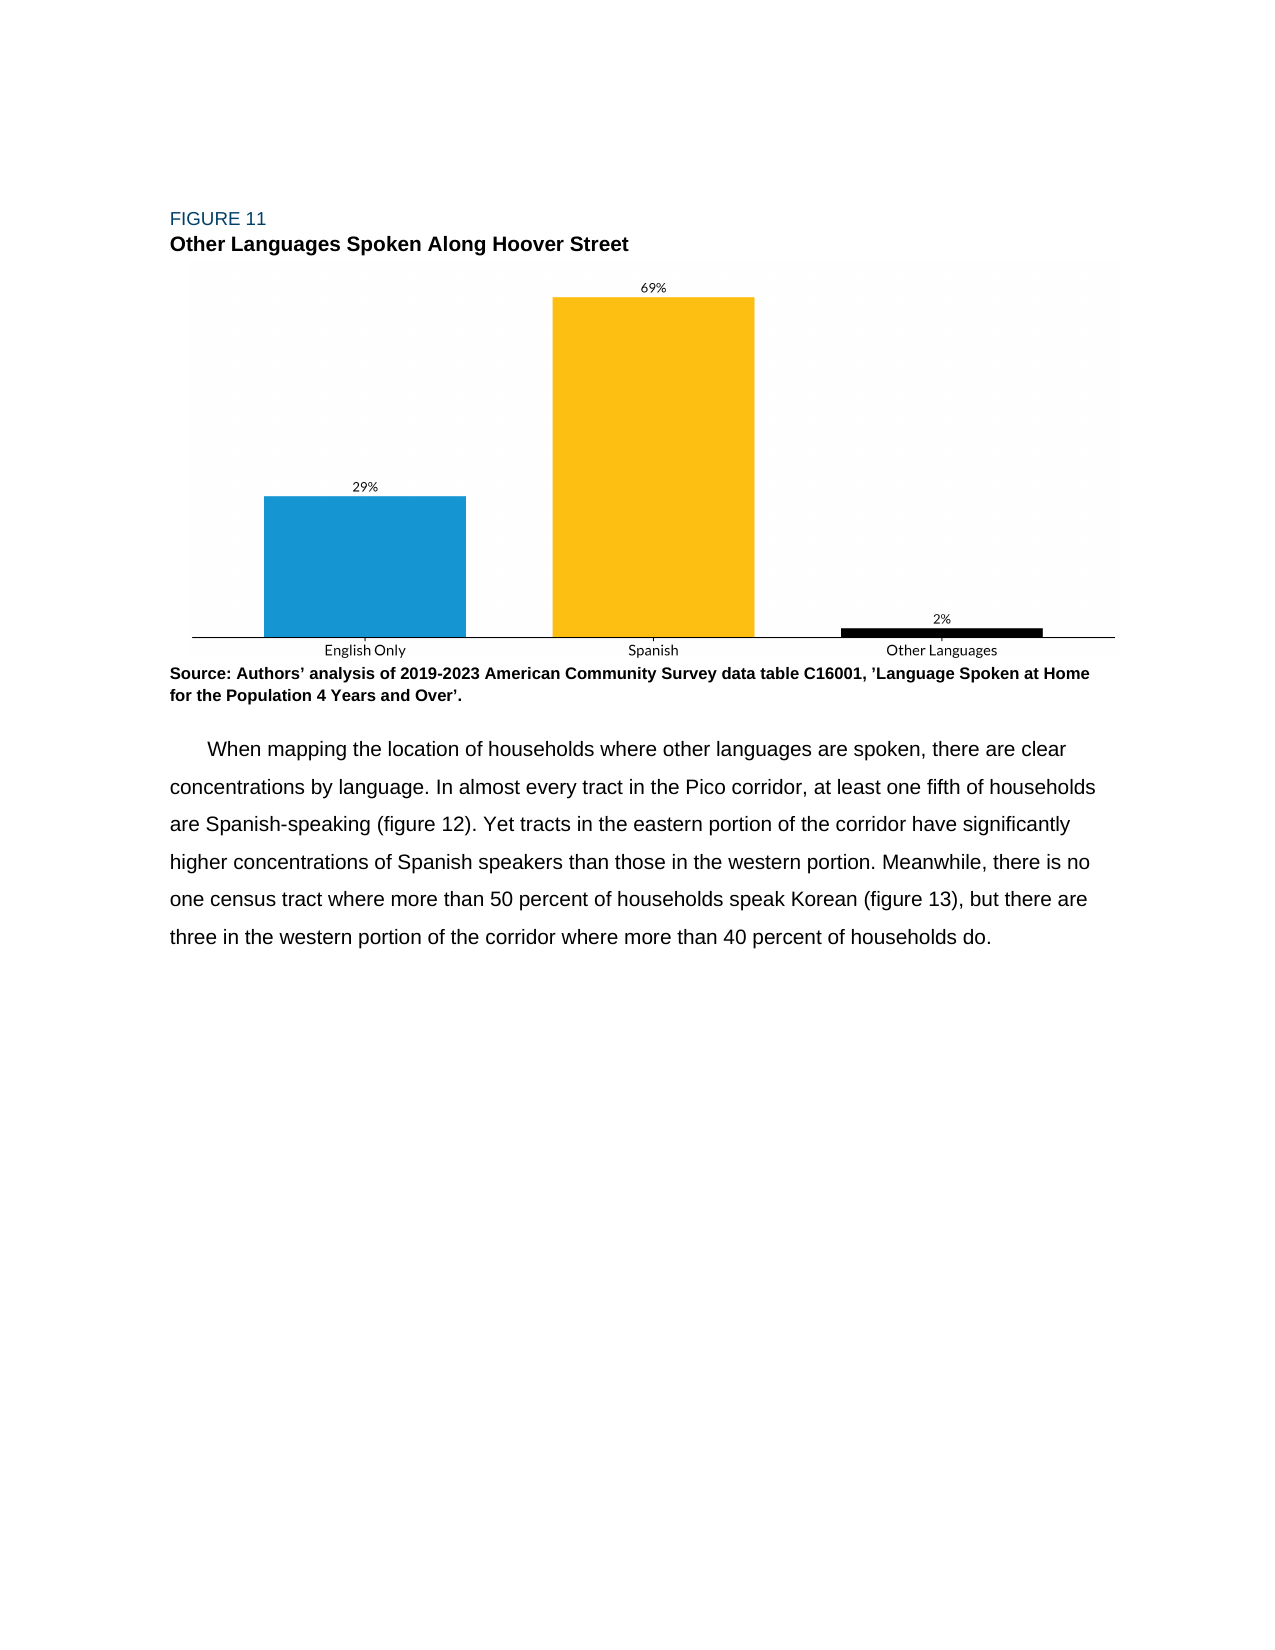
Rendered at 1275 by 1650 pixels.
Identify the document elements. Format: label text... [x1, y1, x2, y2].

title Other Languages Spoken Along Hoover Street Source: Authors’ analysis of 2019-2023 American Community Survey data table C16001, ’Language Spoken at Home for the Population 4 Years and Over’. [169, 232, 1106, 705]
text FIGURE 11 [169, 201, 1106, 232]
text When mapping the location of households where other languages are spoken, there are clear concentrations by language. In almost every tract in the Pico corridor, at least one fifth of households are Spanish-speaking (figure 12). Yet tracts in the eastern portion of the corridor have significantly higher concentrations of Spanish speakers than those in the western portion. Meanwhile, there is no one census tract where more than 50 percent of households speak Korean (figure 13), but there are three in the western portion of the corridor where more than 40 percent of households do. [169, 727, 1106, 952]
